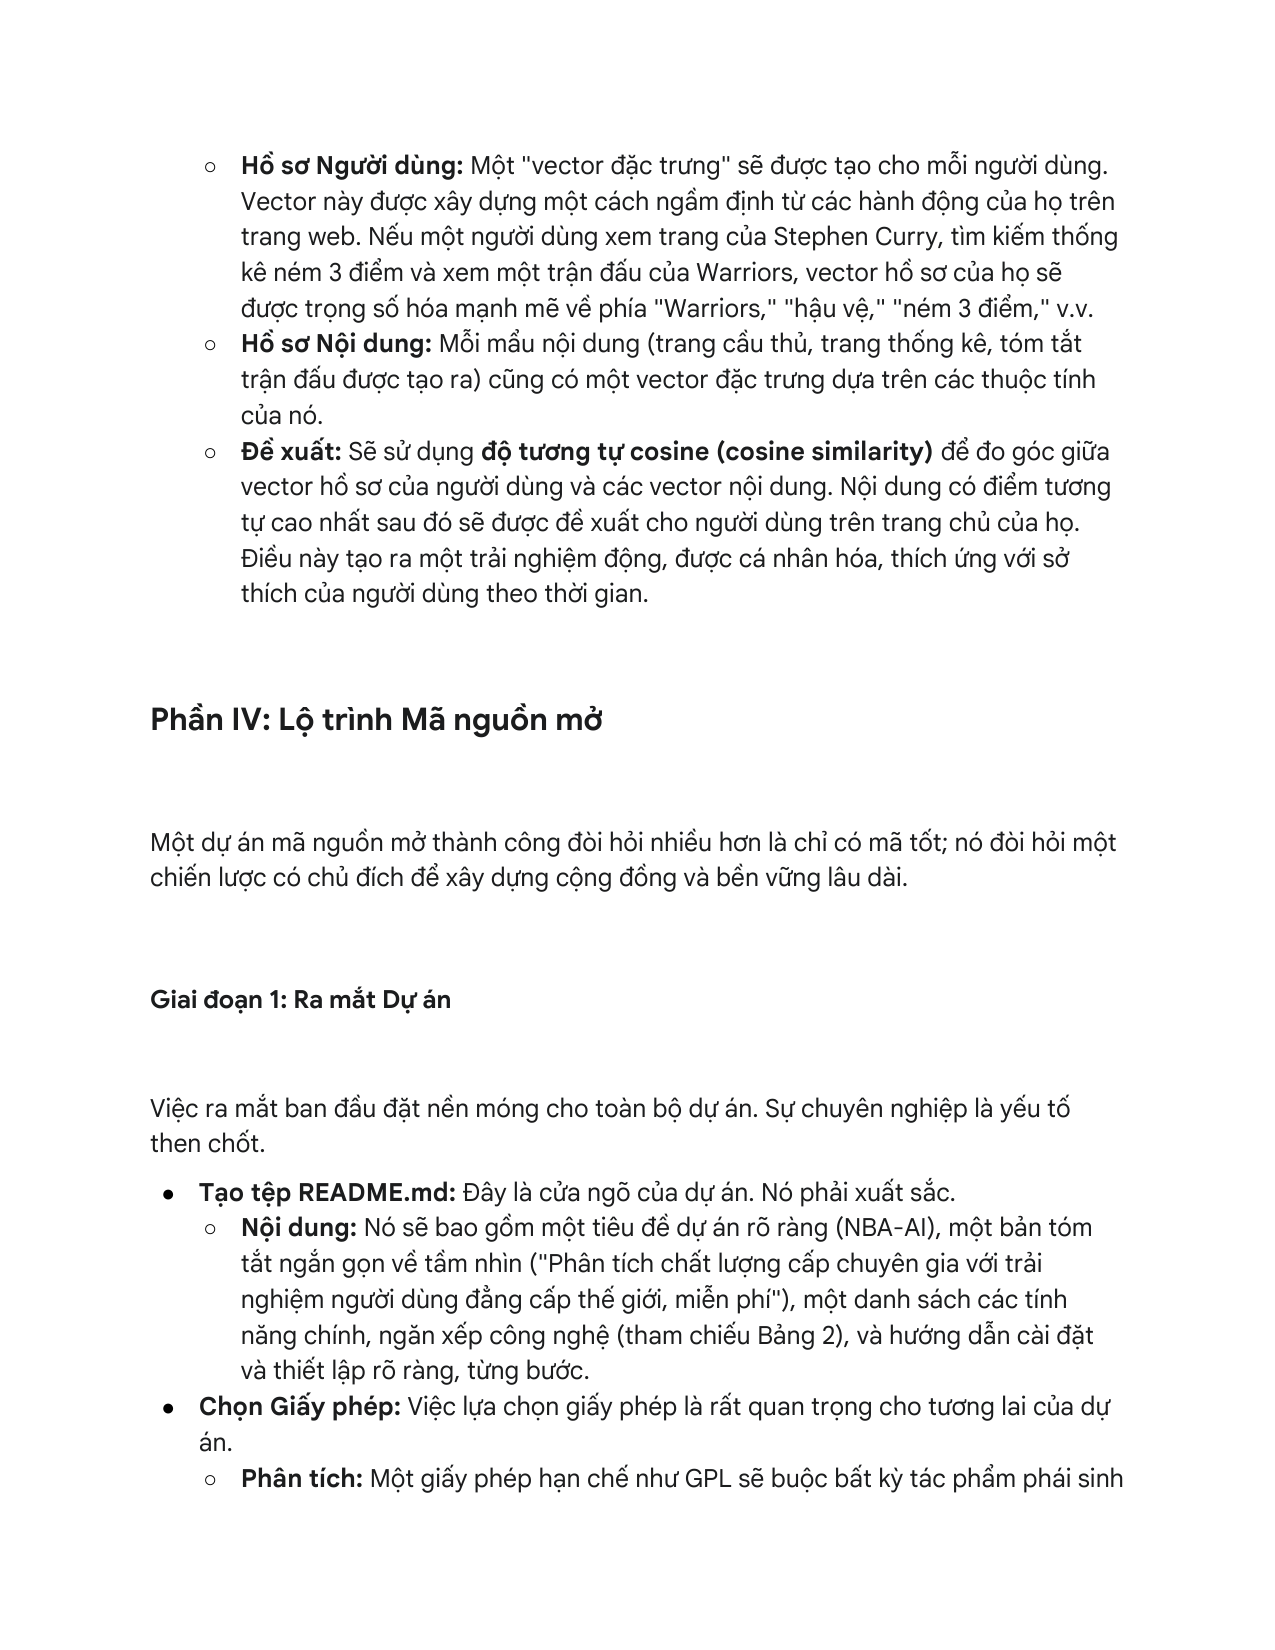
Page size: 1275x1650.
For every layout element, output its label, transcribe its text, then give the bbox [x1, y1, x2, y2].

list Hồ sơ Người dùng: Một "vector đặc trưng" sẽ được tạo cho mỗi người dùng. Vector này được xây dựng một cách ngầm định từ các hành động của họ trên trang web. Nếu một người dùng xem trang của Stephen Curry, tìm kiếm thống kê ném 3 điểm và xem một trận đấu của Warriors, vector hồ sơ của họ sẽ được trọng số hóa mạnh mẽ về phía "Warriors," "hậu vệ," "ném 3 điểm," v.v. [203, 150, 1125, 324]
list Đề xuất: Sẽ sử dụng độ tương tự cosine (cosine similarity) để đo góc giữa vector hồ sơ của người dùng và các vector nội dung. Nội dung có điểm tương tự cao nhất sau đó sẽ được đề xuất cho người dùng trên trang chủ của họ. Điều này tạo ra một trải nghiệm động, được cá nhân hóa, thích ứng với sở thích của người dùng theo thời gian. [203, 436, 1125, 610]
list Chọn Giấy phép: Việc lựa chọn giấy phép là rất quan trọng cho tương lai của dự án. [161, 1391, 1125, 1458]
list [203, 1463, 1125, 1494]
list Nội dung: Nó sẽ bao gồm một tiêu đề dự án rõ ràng (NBA-AI), một bản tóm tắt ngắn gọn về tầm nhìn ("Phân tích chất lượng cấp chuyên gia với trải nghiệm người dùng đẳng cấp thế giới, miễn phí"), một danh sách các tính năng chính, ngăn xếp công nghệ (tham chiếu Bảng 2), và hướng dẫn cài đặt và thiết lập rõ ràng, từng bước. [203, 1213, 1125, 1387]
list Hồ sơ Nội dung: Mỗi mẩu nội dung (trang cầu thủ, trang thống kê, tóm tắt trận đấu được tạo ra) cũng có một vector đặc trưng dựa trên các thuộc tính của nó. [203, 329, 1125, 431]
text Việc ra mắt ban đầu đặt nền móng cho toàn bộ dự án. Sự chuyên nghiệp là yếu tố then chốt. [150, 1093, 1125, 1160]
list Tạo tệp README.md: Đây là cửa ngõ của dự án. Nó phải xuất sắc. [161, 1177, 1125, 1208]
subtitle Phần IV: Lộ trình Mã nguồn mở [150, 700, 1125, 739]
subtitle Giai đoạn 1: Ra mắt Dự án [150, 984, 1125, 1015]
text Một dự án mã nguồn mở thành công đòi hỏi nhiều hơn là chỉ có mã tốt; nó đòi hỏi một chiến lược có chủ đích để xây dựng cộng đồng và bền vững lâu dài. [150, 827, 1125, 894]
